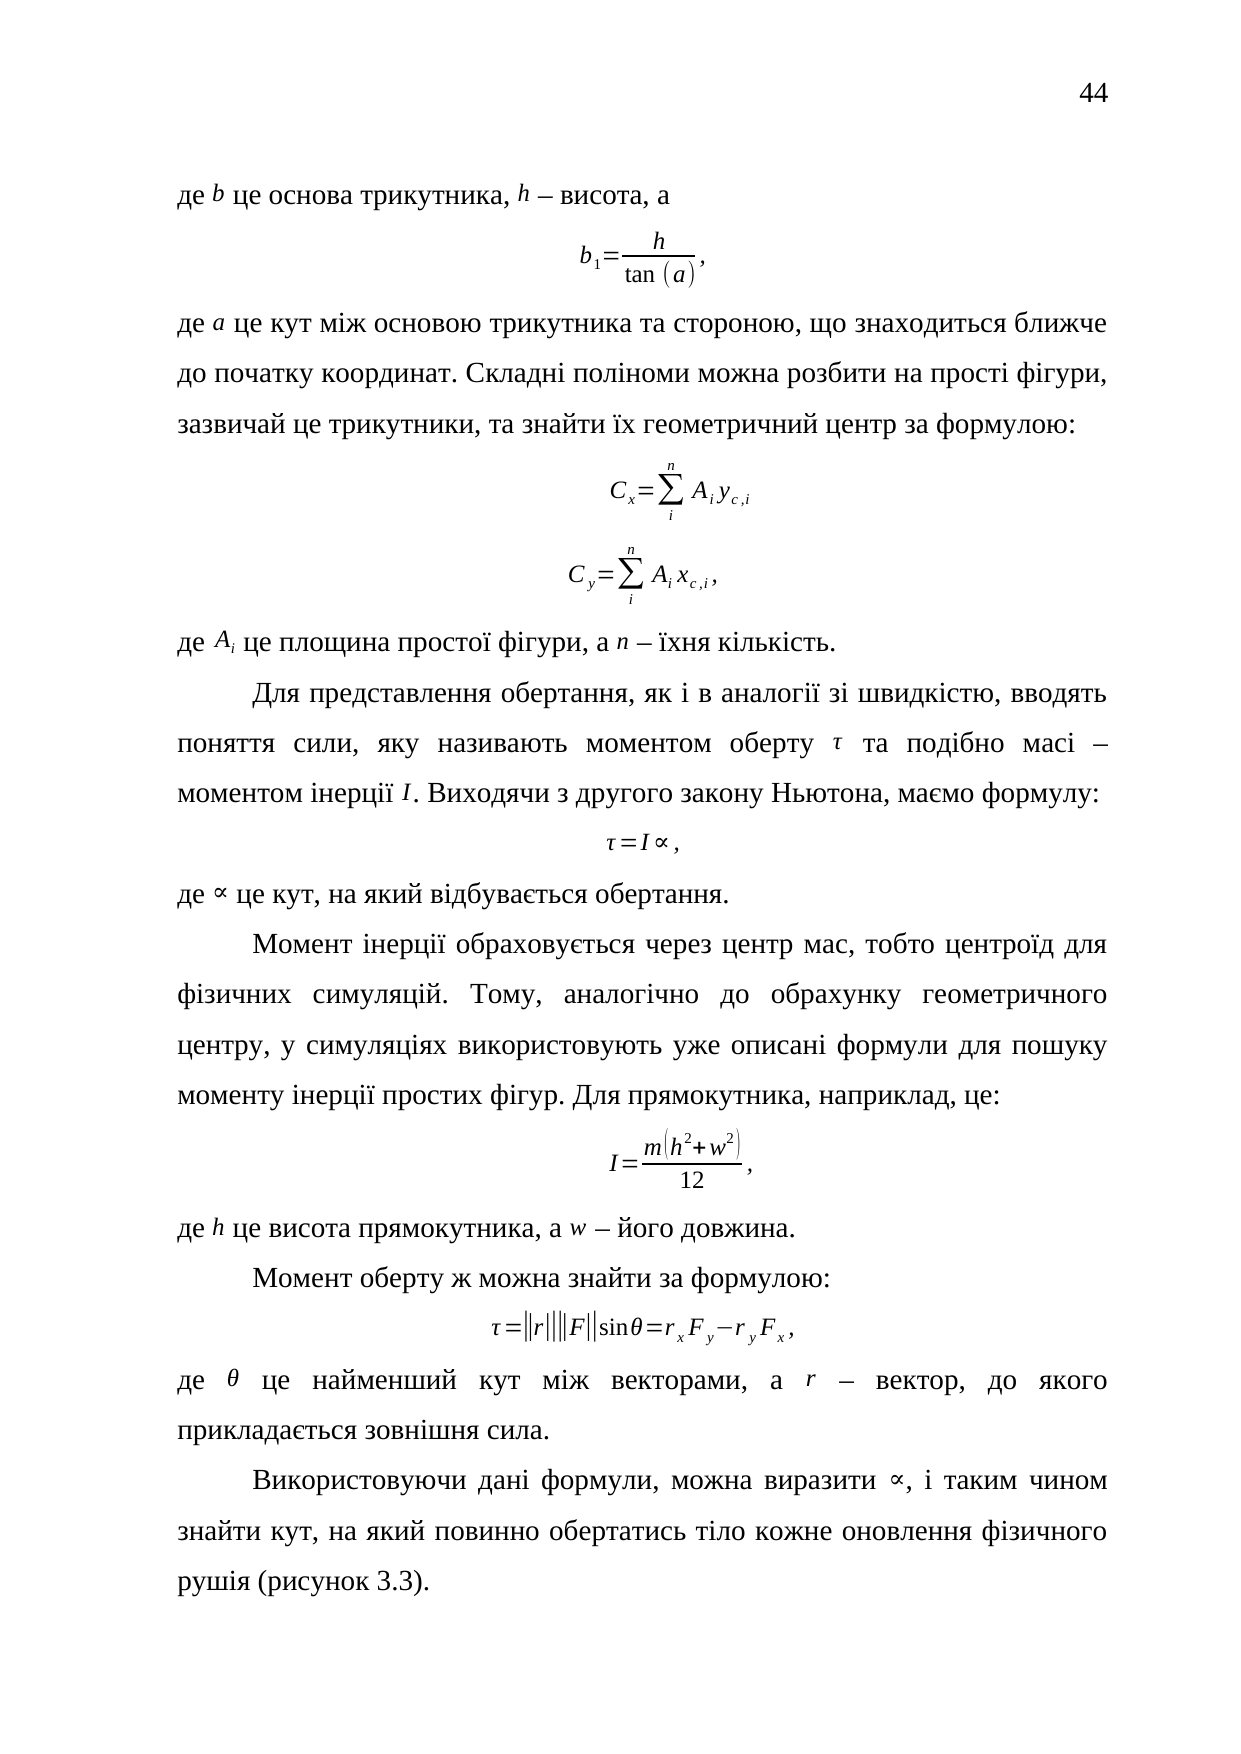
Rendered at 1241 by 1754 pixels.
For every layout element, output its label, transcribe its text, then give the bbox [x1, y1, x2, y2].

text де це кут, на який відбувається обертання. [177, 876, 1108, 909]
text Момент інерції обраховується через центр мас, тобто центроїд для фізичних симуляцій. Тому, аналогічно до обрахунку геометричного центру, у симуляціях використовують уже описані формули для пошуку моменту інерції простих фігур. Для прямокутника, наприклад, це: [177, 926, 1108, 1111]
text де це площина простої фігури, а – їхня кількість. [177, 624, 1108, 658]
text де це кут між основою трикутника та стороною, що знаходиться ближче до початку координат. Складні поліноми можна розбити на прості фігури, зазвичай це трикутники, та знайти їх геометричний центр за формулою: [177, 305, 1108, 439]
text Для представлення обертання, як і в аналогії зі швидкістю, вводять поняття сили, яку називають моментом оберту та подібно масі – моментом інерції . Виходячи з другого закону Ньютона, маємо формулу: [177, 675, 1108, 809]
text Момент оберту ж можна знайти за формулою: [177, 1260, 1108, 1294]
text де це висота прямокутника, а – його довжина. [177, 1210, 1108, 1244]
text де це основа трикутника, – висота, а [177, 177, 1108, 211]
text де це найменший кут між векторами, а – вектор, до якого прикладається зовнішня сила. [177, 1362, 1108, 1446]
text Використовуючи дані формули, можна виразити , і таким чином знайти кут, на який повинно обертатись тіло кожне оновлення фізичного рушія (рисунок 3.3). [177, 1462, 1108, 1597]
